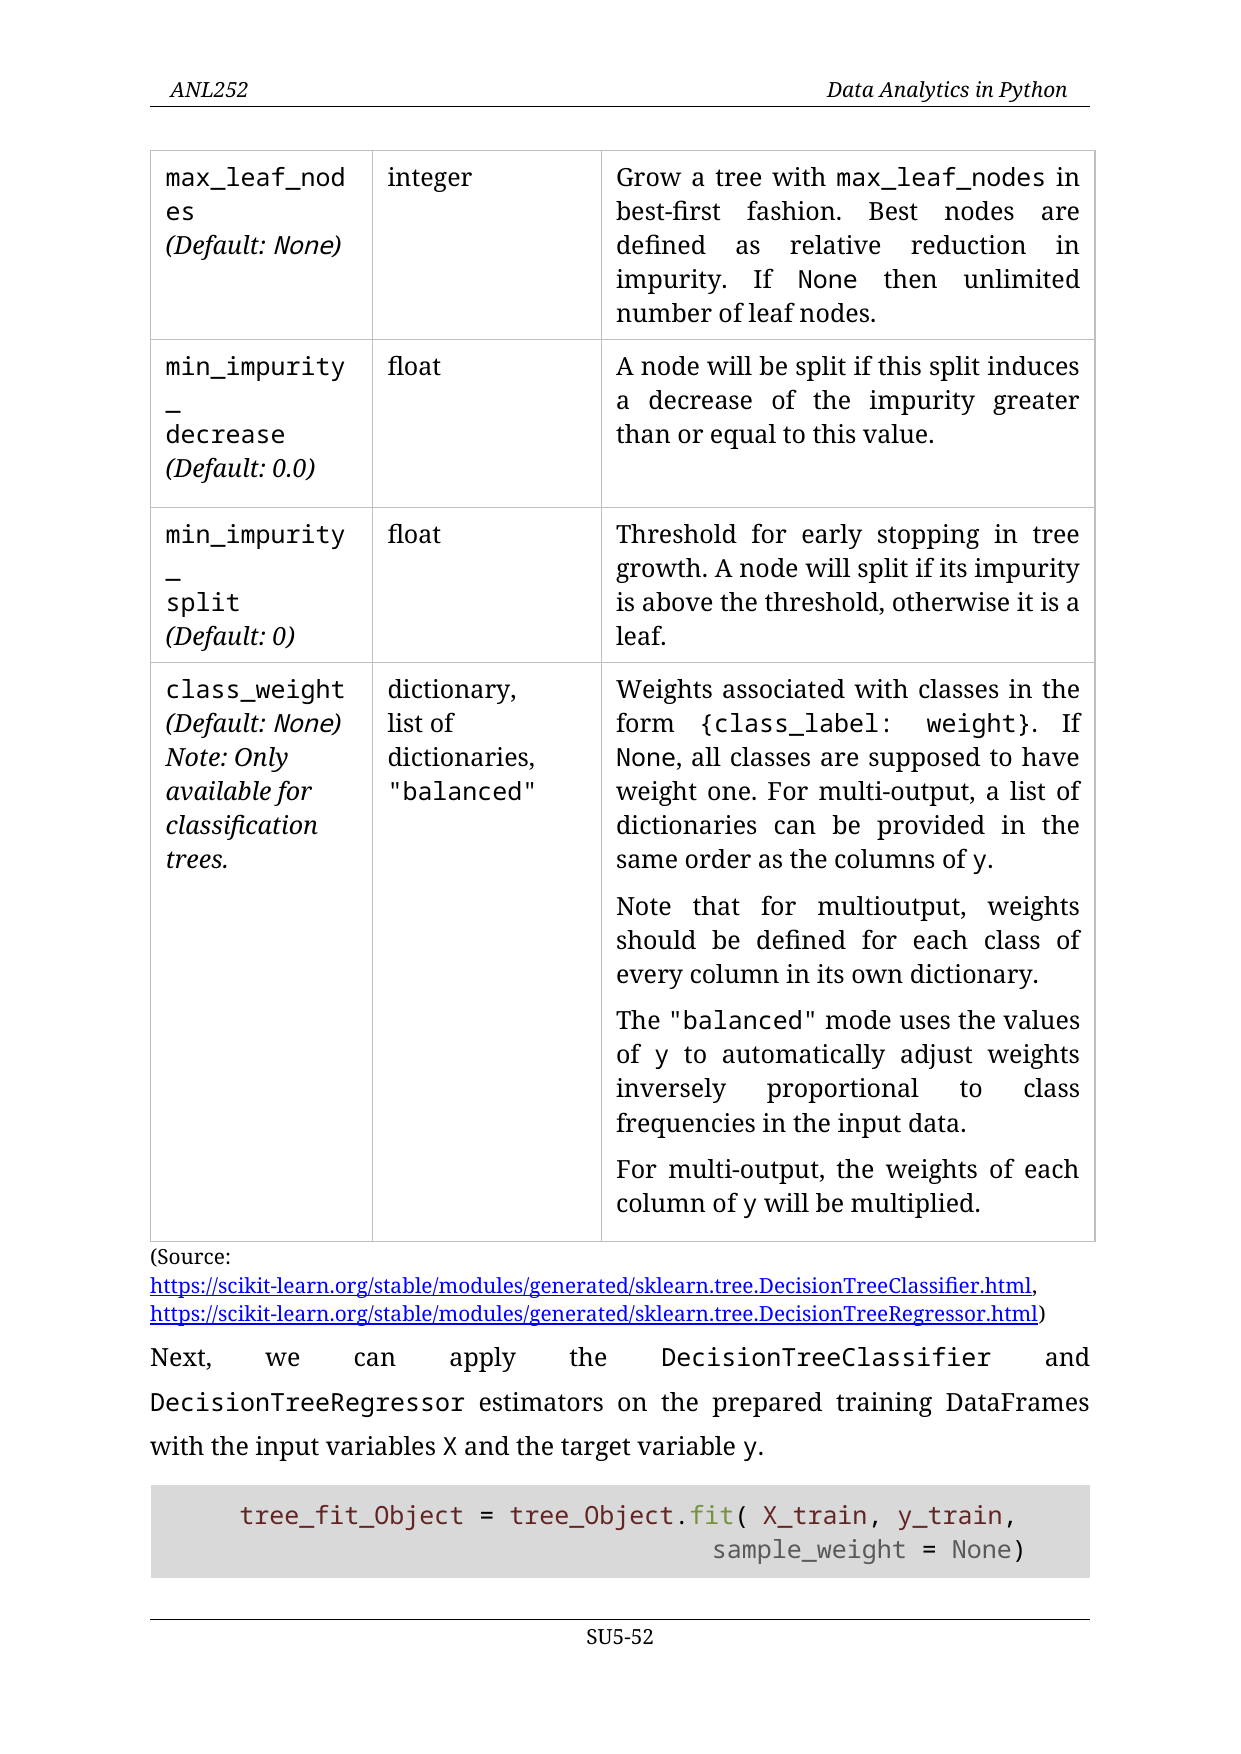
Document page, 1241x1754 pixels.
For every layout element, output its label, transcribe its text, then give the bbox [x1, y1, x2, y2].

table_cell min_impurity_ decrease (Default: 0.0) [151, 340, 372, 507]
table_cell float [373, 508, 601, 662]
table_cell min_impurity_ split (Default: 0) [151, 508, 372, 662]
table_cell float [373, 340, 601, 507]
table_cell Threshold for early stopping in tree growth. A node will split if its impurity is above the threshold, otherwise it is a leaf. [602, 508, 1094, 662]
text (Source: https://scikit-learn.org/stable/modules/generated/sklearn.tree.DecisionTreeClassifier.html, https://scikit-learn.org/stable/modules/generated/sklearn.tree.DecisionTreeRegressor.html) [150, 1242, 1090, 1328]
table_cell dictionary, list of dictionaries, "balanced" [373, 663, 601, 1241]
table_cell integer [373, 151, 601, 339]
table_cell Grow a tree with max_leaf_nodes in best-first fashion. Best nodes are defined as relative reduction in impurity. If None then unlimited number of leaf nodes. [602, 151, 1094, 339]
table_header tree_fit_Object = tree_Object.fit( X_train, y_train, sample_weight = None) [151, 1485, 1090, 1578]
table_cell max_leaf_nodes (Default: None) [151, 151, 372, 339]
table_cell Weights associated with classes in the form {class_label: weight}. If None, all classes are supposed to have weight one. For multi-output, a list of dictionaries can be provided in the same order as the columns of y. Note that for multioutput, weights should be defined for each class of every column in its own dictionary. The "balanced" mode uses the values of y to automatically adjust weights inversely proportional to class frequencies in the input data. For multi-output, the weights of each column of y will be multiplied. [602, 663, 1094, 1241]
text Next, we can apply the DecisionTreeClassifier and DecisionTreeRegressor estimators on the prepared training DataFrames with the input variables X and the target variable y. [150, 1340, 1090, 1463]
table_cell class_weight (Default: None) Note: Only available for classification trees. [151, 663, 372, 1241]
table_cell A node will be split if this split induces a decrease of the impurity greater than or equal to this value. [602, 340, 1094, 507]
